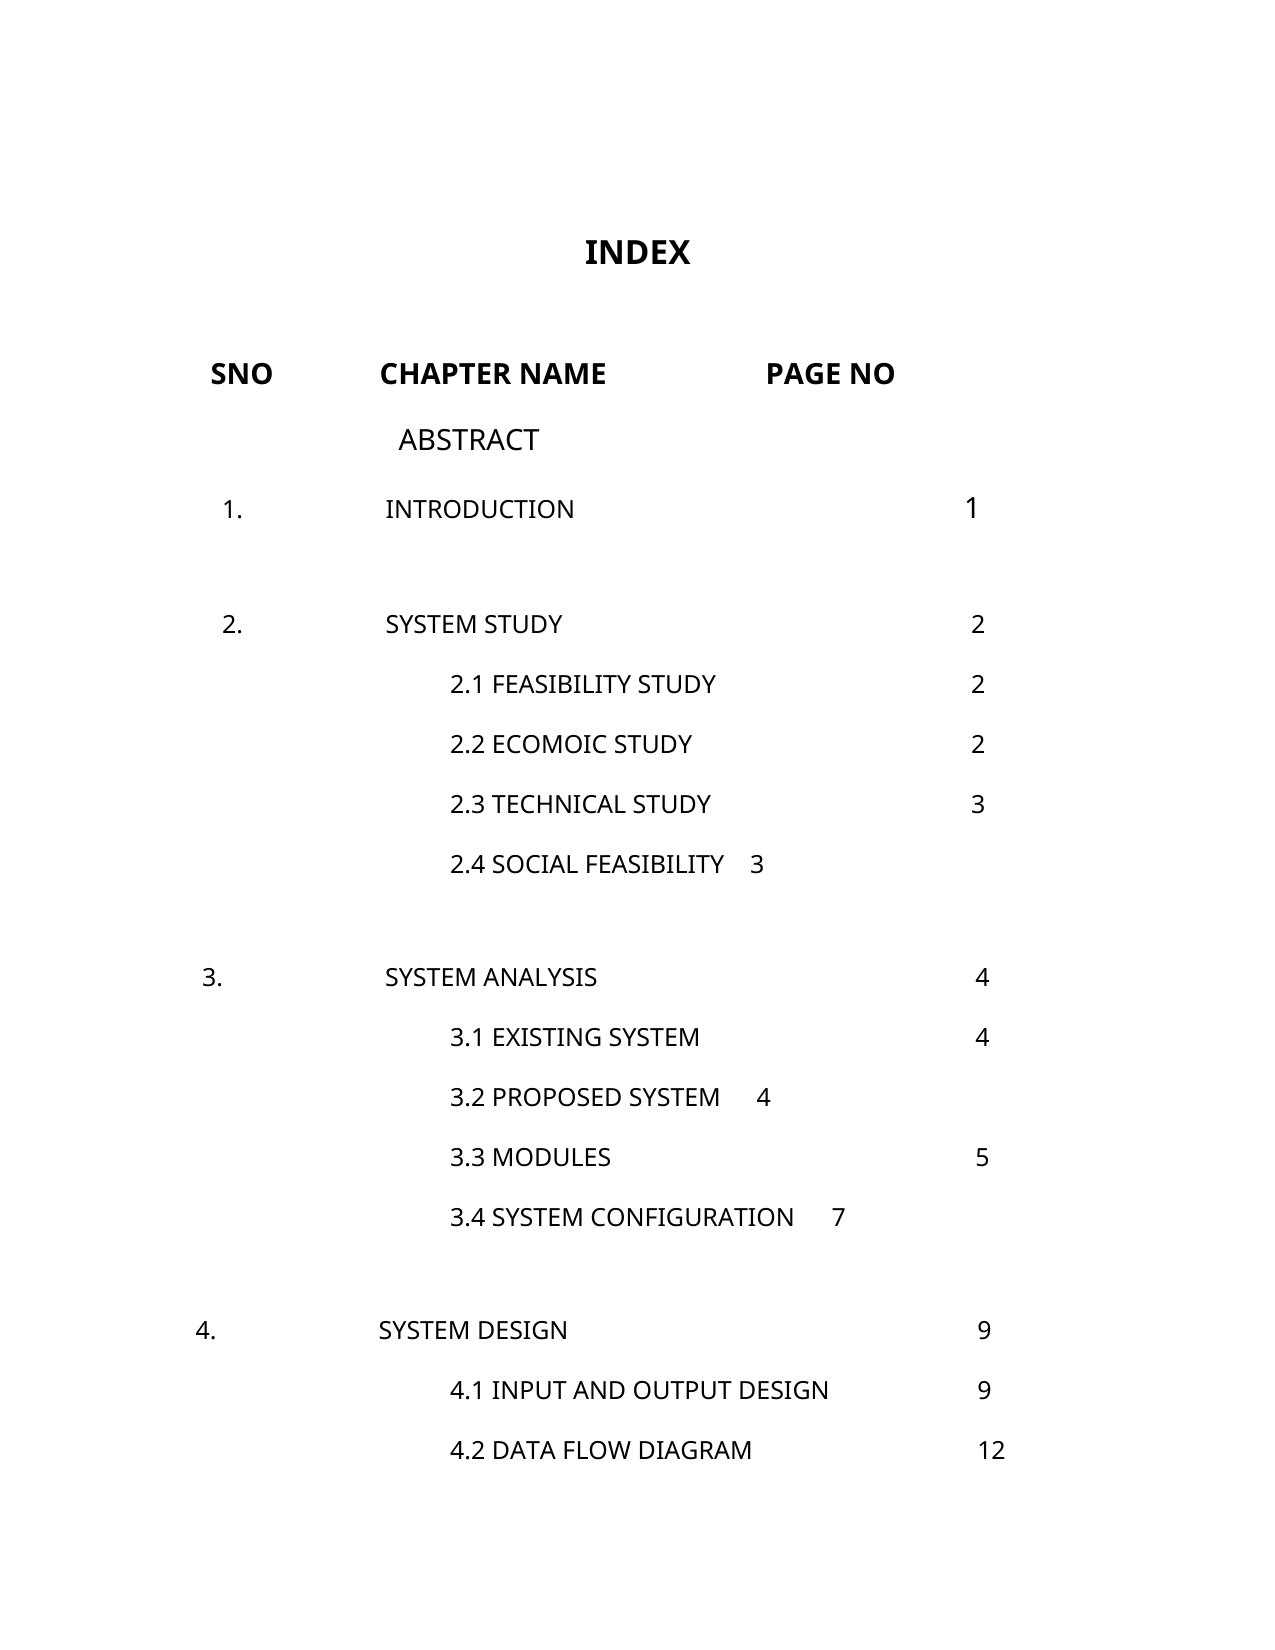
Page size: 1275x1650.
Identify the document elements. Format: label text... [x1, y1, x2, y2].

text 3.3 MODULES 5 [150, 1139, 1125, 1173]
text 3.4 SYSTEM CONFIGURATION 7 [150, 1199, 1125, 1233]
text SNO CHAPTER NAME PAGE NO [150, 353, 1125, 393]
text 3.2 PROPOSED SYSTEM 4 [150, 1079, 1125, 1113]
text 2. SYSTEM STUDY 2 [150, 606, 1125, 640]
text 2.4 SOCIAL FEASIBILITY 3 [150, 846, 1125, 880]
text 2.3 TECHNICAL STUDY 3 [150, 786, 1125, 820]
text 4.1 INPUT AND OUTPUT DESIGN 9 [150, 1372, 1125, 1406]
text 3.1 EXISTING SYSTEM 4 [150, 1019, 1125, 1053]
text 4.2 DATA FLOW DIAGRAM 12 [150, 1432, 1125, 1466]
text 3. SYSTEM ANALYSIS 4 [150, 959, 1125, 993]
text ABSTRACT [150, 419, 1125, 459]
text 4. SYSTEM DESIGN 9 [150, 1312, 1125, 1346]
subtitle INDEX [150, 228, 1125, 274]
text 1. INTRODUCTION 1 [150, 487, 1125, 527]
text 2.2 ECOMOIC STUDY 2 [150, 726, 1125, 760]
text 2.1 FEASIBILITY STUDY 2 [375, 666, 1125, 700]
